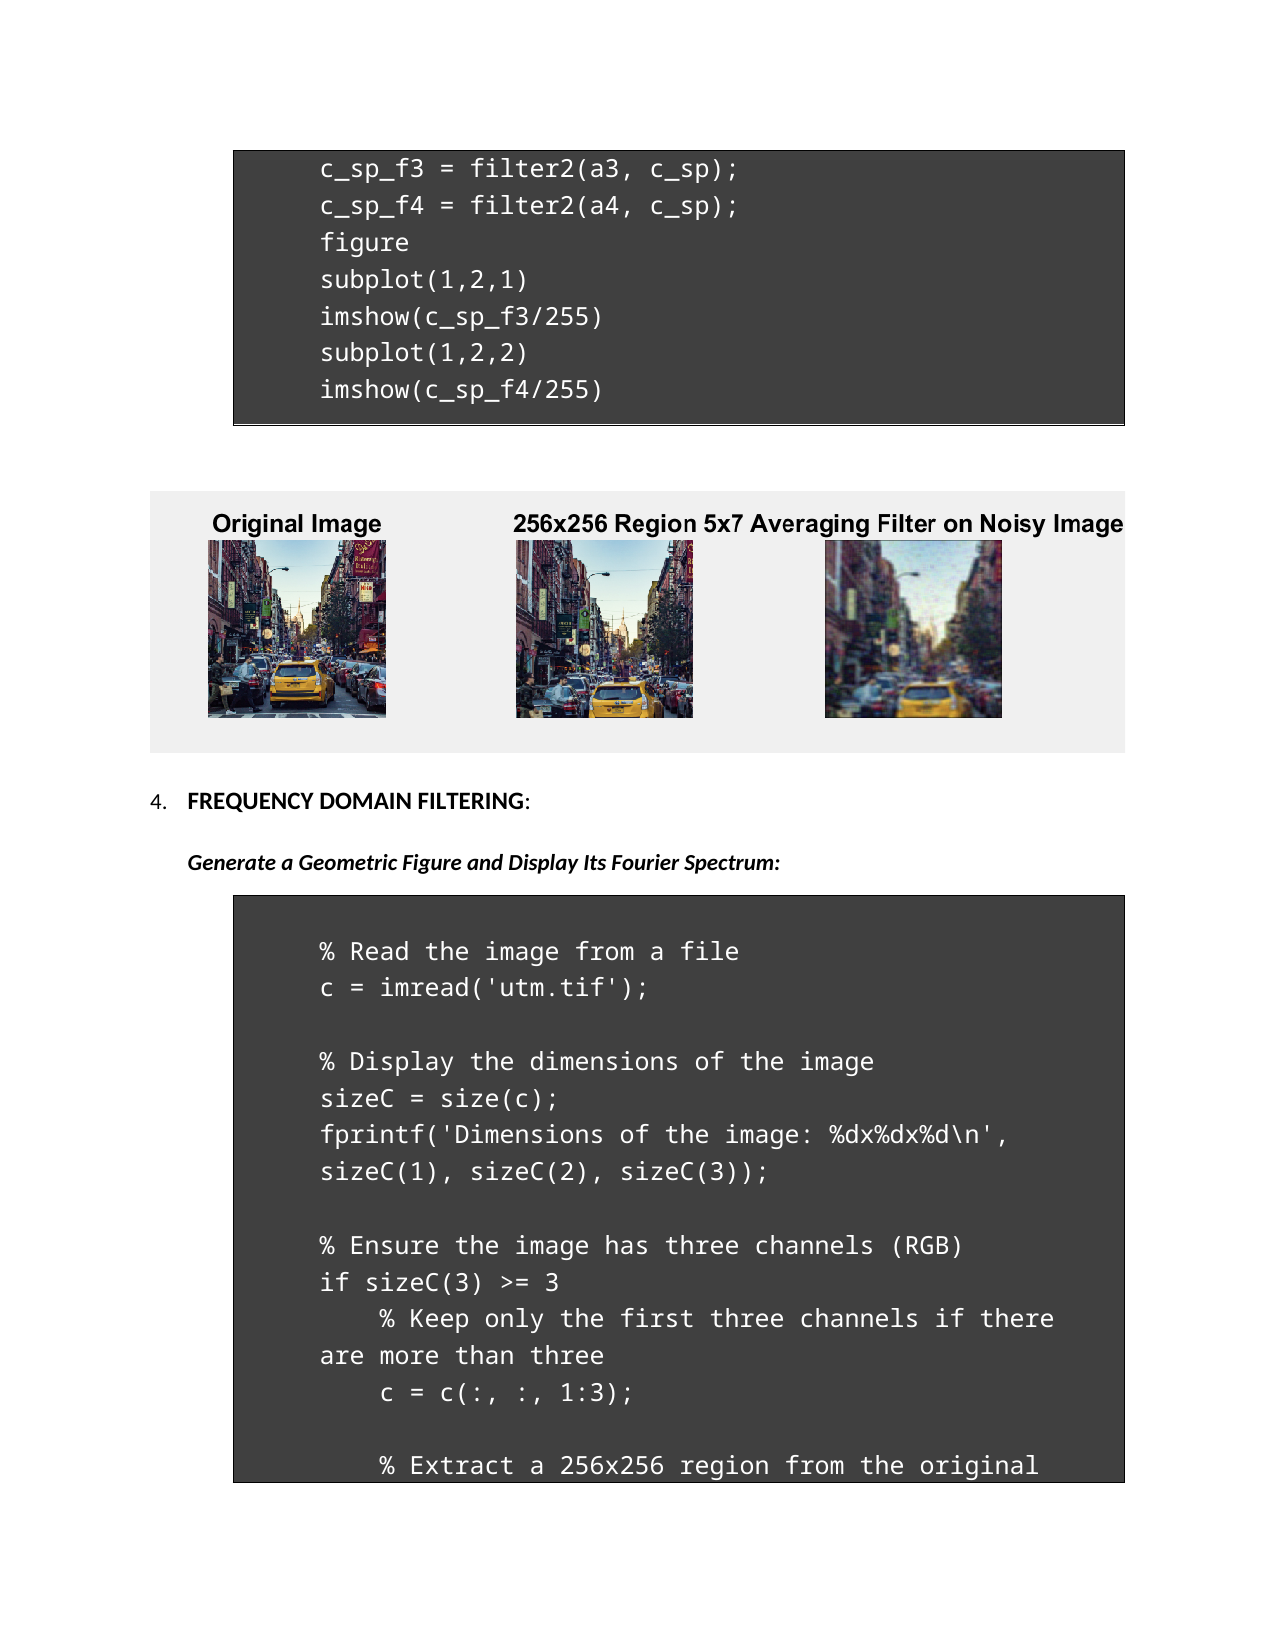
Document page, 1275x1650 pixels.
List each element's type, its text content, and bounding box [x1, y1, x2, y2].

picture [150, 491, 1125, 753]
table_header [234, 151, 1124, 424]
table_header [234, 896, 1124, 1482]
list Generate a Geometric Figure and Display Its Fourier Spectrum: [187, 848, 1125, 877]
list FREQUENCY DOMAIN FILTERING: [150, 785, 1125, 816]
